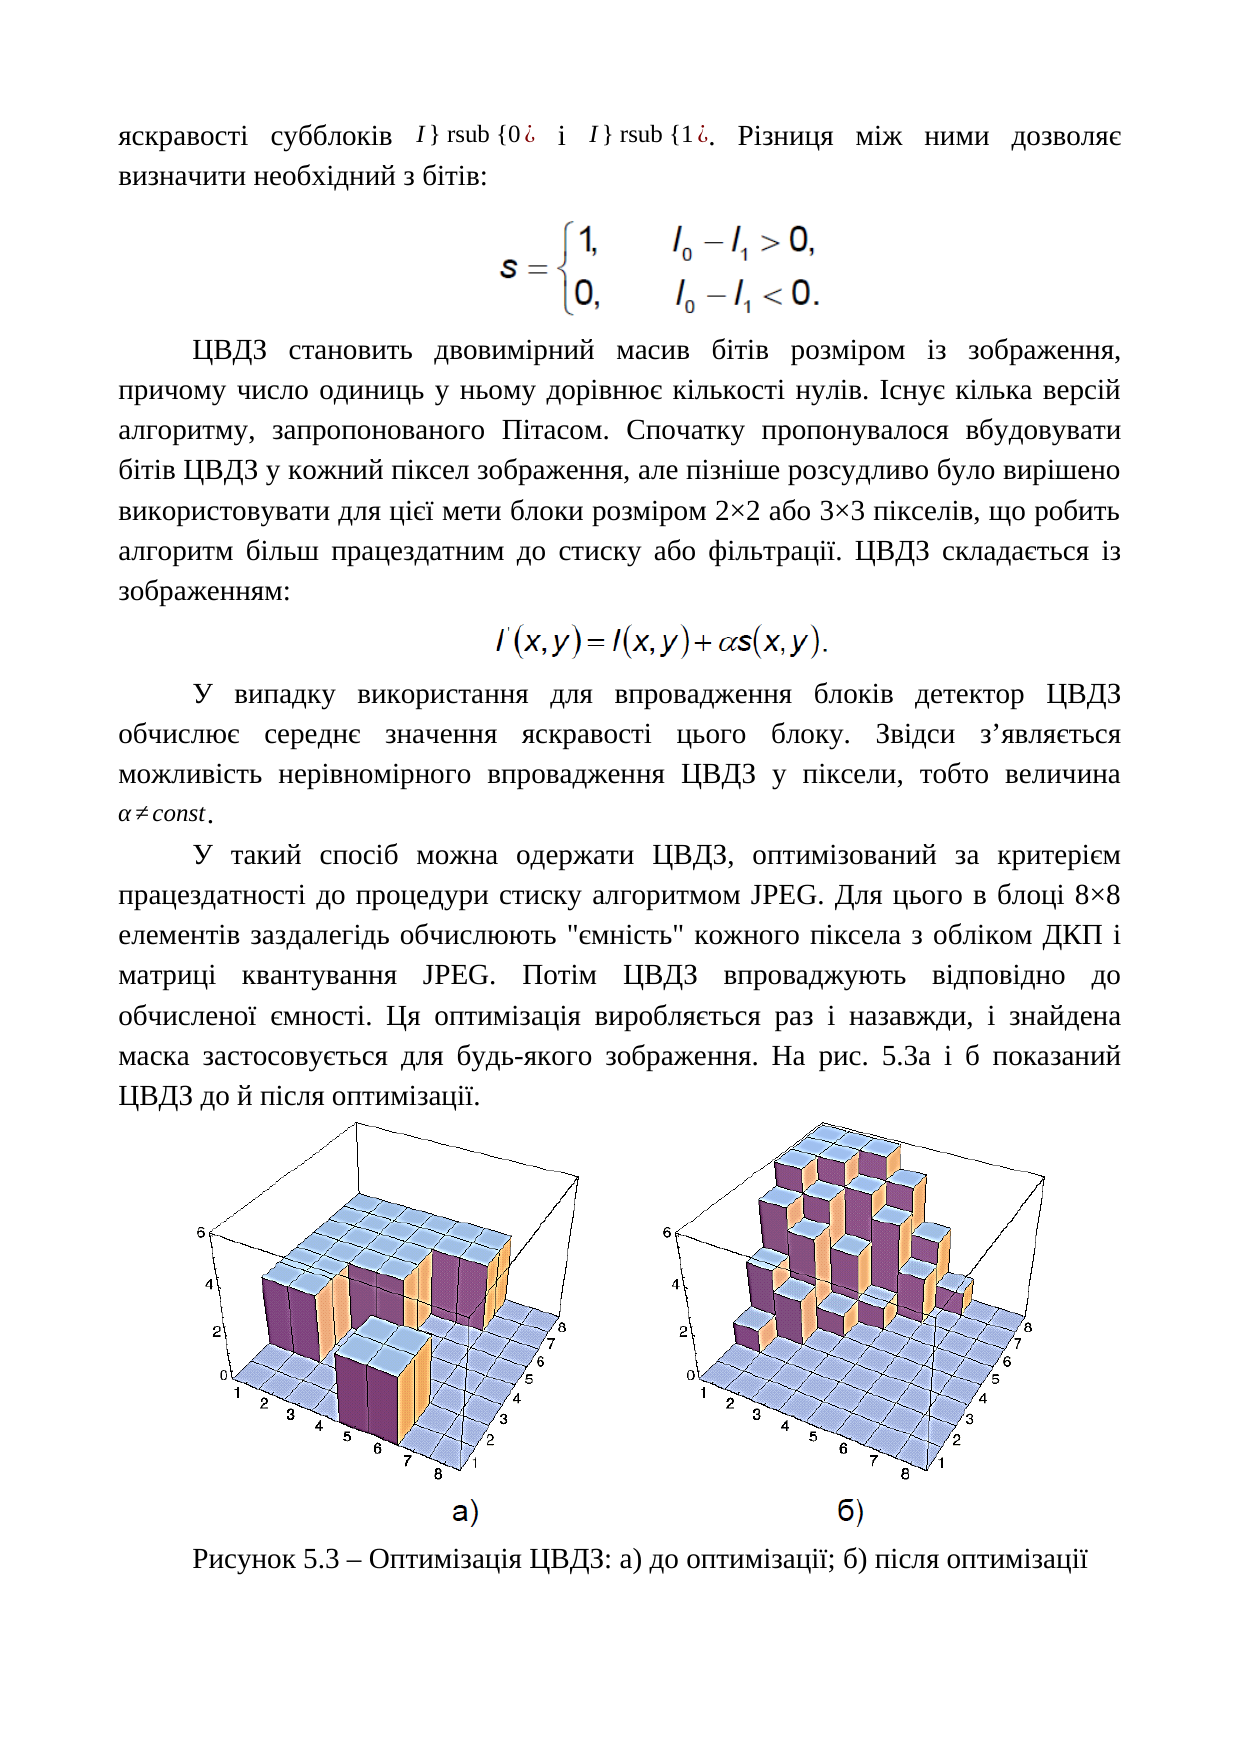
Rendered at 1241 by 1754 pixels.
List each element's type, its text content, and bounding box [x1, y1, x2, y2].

text Рисунок 5.3 – Оптимізація ЦВДЗ: а) до оптимізації; б) після оптимізації [118, 1541, 1122, 1574]
picture [487, 198, 827, 327]
text ЦВДЗ становить двовимірний масив бітів розміром із зображення, причому число одиниць у ньому дорівнює кількості нулів. Існує кілька версій алгоритму, запропонованого Пітасом. Спочатку пропонувалося вбудовувати бітів ЦВДЗ у кожний піксел зображення, але пізніше розсудливо було вирішено використовувати для цієї мети блоки розміром 2×2 або 3×3 пікселів, що робить алгоритм більш працездатним до стиску або фільтрації. ЦВДЗ складається із зображенням: [118, 332, 1122, 607]
text У випадку використання для впровадження блоків детектор ЦВДЗ обчислює середнє значення яскравості цього блоку. Звідси з’являється можливість нерівномірного впровадження ЦВДЗ у піксели, тобто величина . [118, 676, 1122, 830]
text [118, 118, 1122, 192]
picture [170, 1118, 1070, 1536]
text У такий спосіб можна одержати ЦВДЗ, оптимізований за критерієм працездатності до процедури стиску алгоритмом JPEG. Для цього в блоці 8×8 елементів заздалегідь обчислюють "ємність" кожного піксела з обліком ДКП і матриці квантування JPEG. Потім ЦВДЗ впроваджують відповідно до обчисленої ємності. Ця оптимізація виробляється раз і назавжди, і знайдена маска застосовується для будь-якого зображення. На рис. 5.3а і б показаний ЦВДЗ до й після оптимізації. [118, 837, 1122, 1112]
picture [480, 613, 834, 671]
